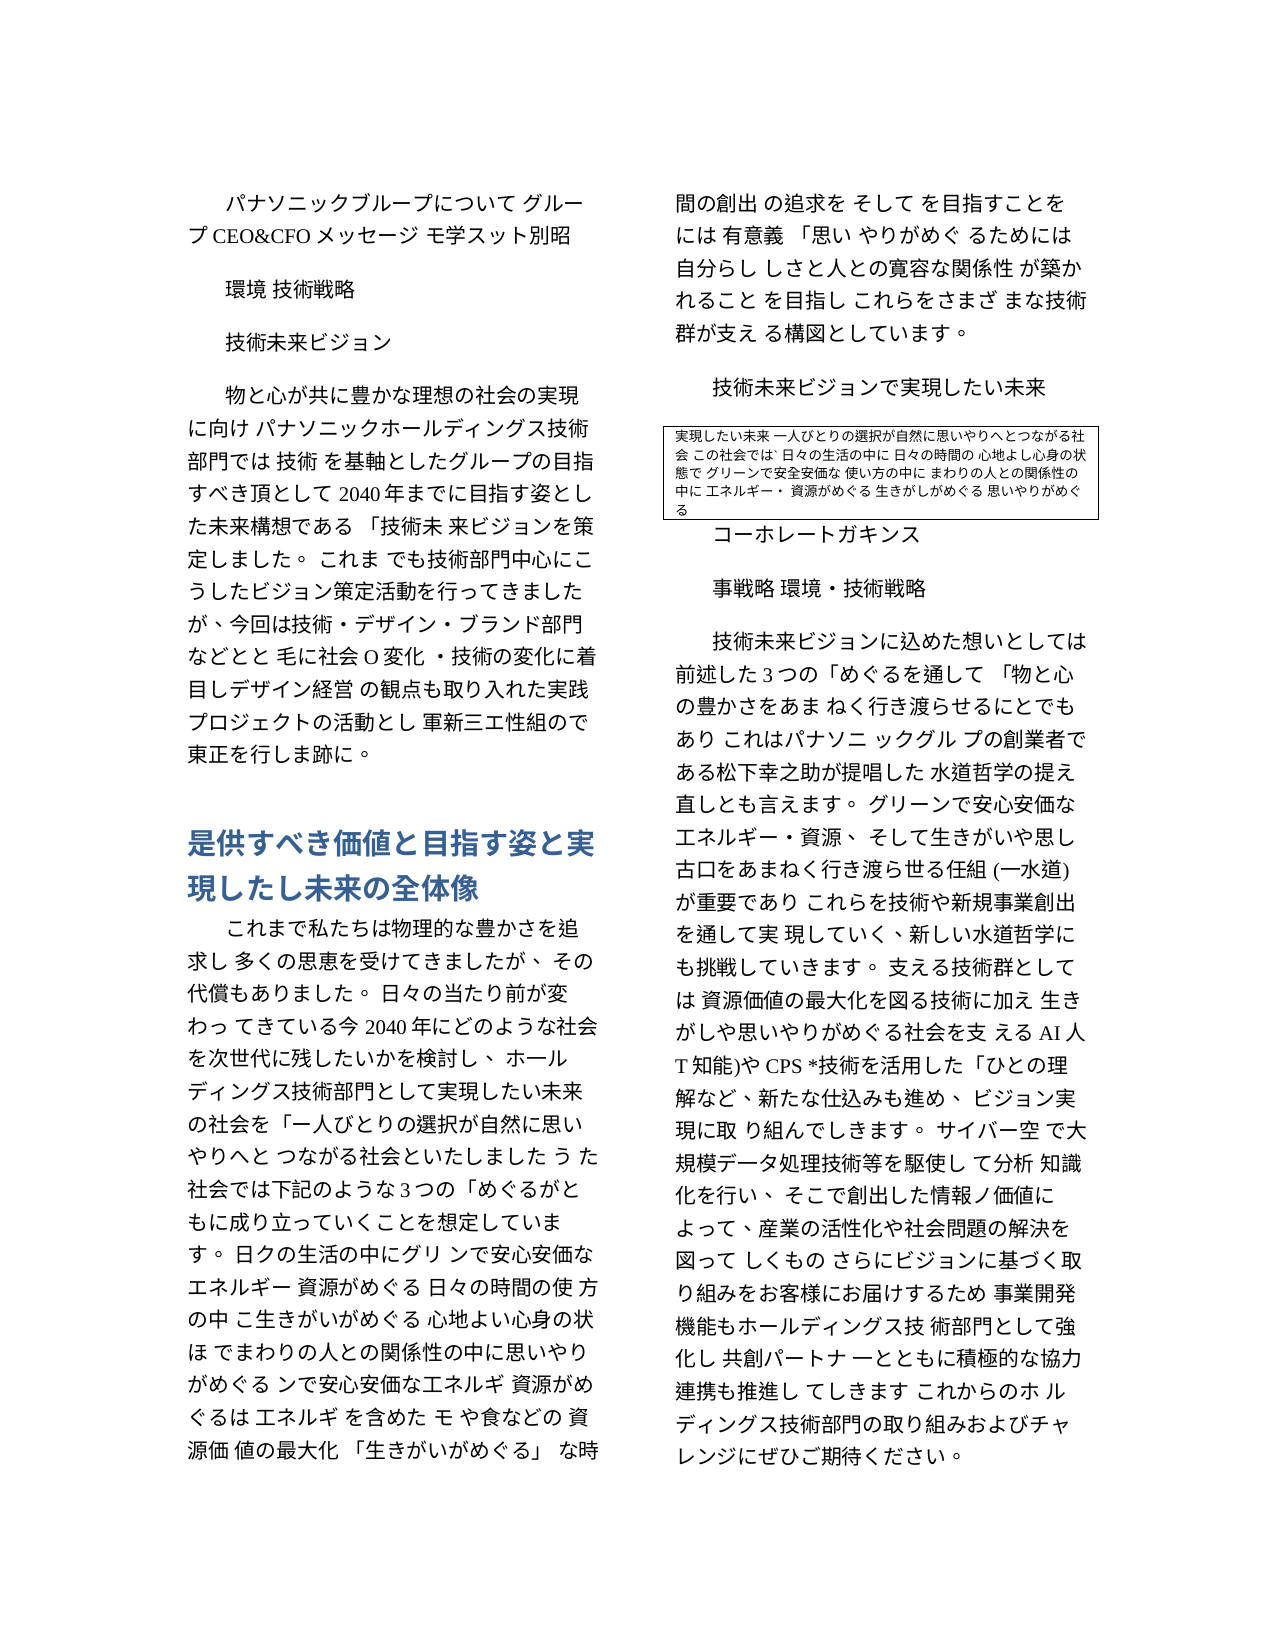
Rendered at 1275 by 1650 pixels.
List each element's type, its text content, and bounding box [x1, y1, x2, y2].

text 技術未来ビジョンで実現したい未来 [675, 373, 1087, 401]
text 技術未来ビジョン [187, 328, 600, 357]
subtitle 是供すべき価値と目指す姿と実現したし未来の全体像 [187, 823, 600, 908]
text これまで私たちは物理的な豊かさを追求し 多くの思恵を受けてきましたが、 その代償もありました。 日々の当たり前が変わっ てきている今 2040年にどのような社会を次世代に残したいかを検討し、 ホ一ルディングス技術部門として実現したい未来の社会を「ー人びとりの選択が自然に思いやりへと つながる社会といたしました う た社会では下記のような3つの「めぐるがともに成り立っていくことを想定しています。 日クの生活の中にグリ ンで安心安価なエネルギー 資源がめぐる 日々の時間の使 方の中 こ生きがいがめぐる 心地よい心身の状 ほ でまわりの人との関係性の中に思いやりがめぐる ンで安心安価な工ネルギ 資源がめぐるは 工ネルギ を含めた モ や食などの 資源価 値の最大化 「生きがいがめぐる」 な時間の創出 の追求を そして を目指すことを には 有意義 「思い やりがめぐ るためには 自分らし しさと人との寛容な関係性 が築かれること を目指し これらをさまざ まな技術群が支え る構図としています。 [675, 189, 1087, 348]
text これまで私たちは物理的な豊かさを追求し 多くの思恵を受けてきましたが、 その代償もありました。 日々の当たり前が変わっ てきている今 2040年にどのような社会を次世代に残したいかを検討し、 ホ一ルディングス技術部門として実現したい未来の社会を「ー人びとりの選択が自然に思いやりへと つながる社会といたしました う た社会では下記のような3つの「めぐるがともに成り立っていくことを想定しています。 日クの生活の中にグリ ンで安心安価なエネルギー 資源がめぐる 日々の時間の使 方の中 こ生きがいがめぐる 心地よい心身の状 ほ でまわりの人との関係性の中に思いやりがめぐる ンで安心安価な工ネルギ 資源がめぐるは 工ネルギ を含めた モ や食などの 資源価 値の最大化 「生きがいがめぐる」 な時間の創出 の追求を そして を目指すことを には 有意義 「思い やりがめぐ るためには 自分らし しさと人との寛容な関係性 が築かれること を目指し これらをさまざ まな技術群が支え る構図としています。 [187, 914, 600, 1464]
text 物と心が共に豊かな理想の社会の実現に向け パナソニックホールディングス技術部門では 技術 を基軸としたグループの目指すべき頂として 2040年までに目指す姿とした未来構想である 「技術未 来ビジョンを策定しました。 これま でも技術部門中心にこうしたビジョン策定活動を行ってきました が、今回は技術・デザイン・ブランド部門などとと 毛に社会O変化 ・技術の変化に着目しデザイン経営 の観点も取り入れた実践プロジェクトの活動とし 軍新三エ性組ので東正を行しま跡に。 [187, 382, 600, 769]
table_header 実現したい未来 一人びとりの選択が自然に思いやりへとつながる社会 この社会では` 日々の生活の中に 日々の時間の 心地よし心身の状態で グリーンで安全安価な 使い方の中に まわりの人との関係性の中に 工ネルギー・ 資源がめぐる 生きがしがめぐる 思いやりがめぐる [664, 427, 1098, 519]
text 環境 技術戦略 [187, 275, 600, 303]
text コーホレートガキンス [675, 520, 1087, 549]
text 技術未来ビジョンに込めた想いとしては 前述した3つの「めぐるを通して 「物と心の豊かさをあま ねく行き渡らせるにとでもあり これはパナソニ ックグル プの創業者である松下幸之助が提唱した 水道哲学の提え直しとも言えます。 グリーンで安心安価な工ネルギー・資源、 そして生きがいや思し 古口をあまねく行き渡ら世る任組 (一水道) が重要であり これらを技術や新規事業創出を通して実 現していく、新しい水道哲学にも挑戦していきます。 支える技術群としては 資源価値の最大化を図る技術に加え 生きがしや思いやりがめぐる社会を支 えるAI人T知能)やCPS *技術を活用した「ひとの理解など、新たな仕込みも進め、 ビジョン実現に取 り組んでしきます。 サイバー空 で大規模デ一タ処理技術等を駆使し て分析 知識化を行い、 そこで創出した情報ノ価値によって、産業の活性化や社会問題の解決を図って しくもの さらにビジョンに基づく取り組みをお客様にお届けするため 事業開発機能もホールディングス技 術部門として強化し 共創パートナ 一とともに積極的な協力 連携も推進し てしきます これからのホ ルディングス技術部門の取り組みおよびチャレンジにぜひご期待ください。 [675, 627, 1087, 1471]
text パナソニックブループについて グループCEO&CFOメッセージ モ学スット別昭 [187, 189, 600, 250]
text 事戦略 環境・技術戦略 [675, 574, 1087, 602]
